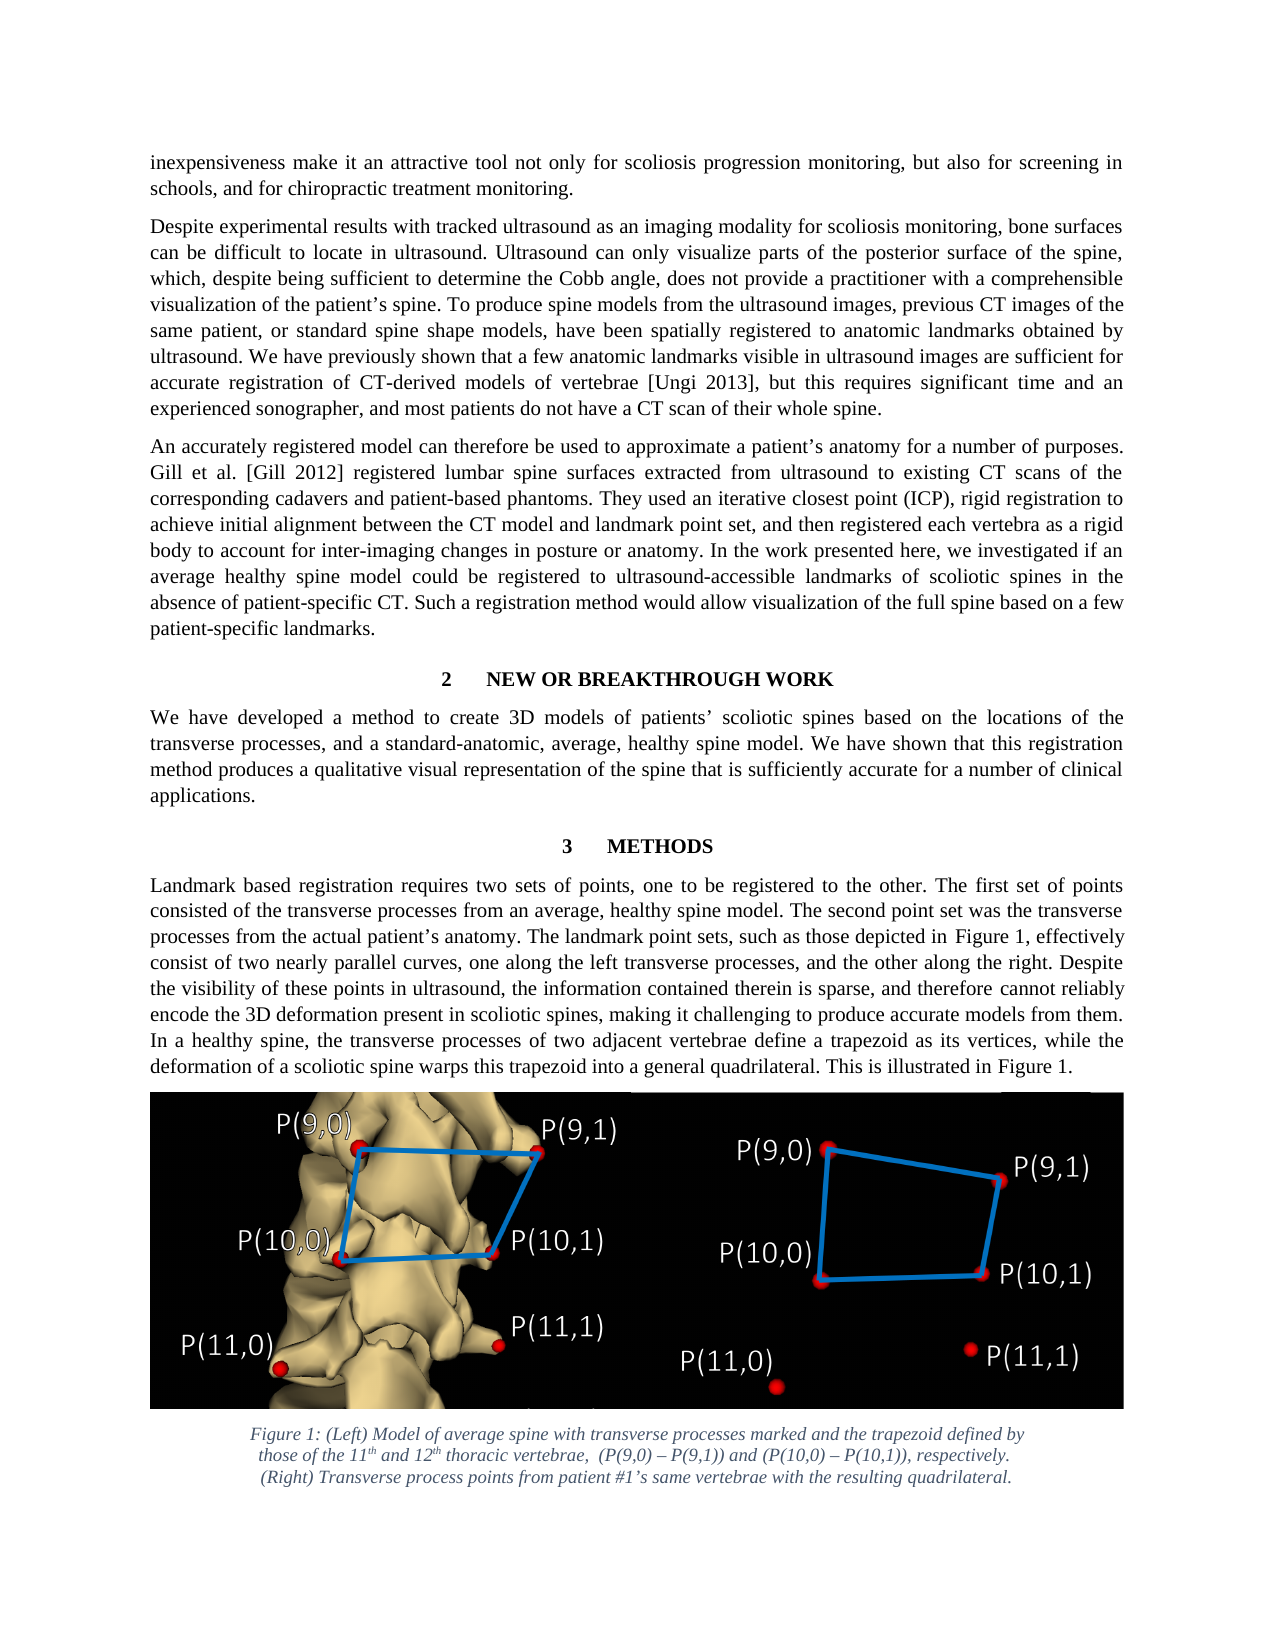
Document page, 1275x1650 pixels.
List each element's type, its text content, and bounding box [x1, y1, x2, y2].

picture [150, 1092, 1124, 1409]
text We have developed a method to create 3D models of patients’ scoliotic spines based on the locations of the transverse processes, and a standard-anatomic, average, healthy spine model. We have shown that this registration method produces a qualitative visual representation of the spine that is sufficiently accurate for a number of clinical applications. [150, 705, 1125, 807]
text An accurately registered model can therefore be used to approximate a patient’s anatomy for a number of purposes. Gill et al. [Gill 2012] registered lumbar spine surfaces extracted from ultrasound to existing CT scans of the corresponding cadavers and patient-based phantoms. They used an iterative closest point (ICP), rigid registration to achieve initial alignment between the CT model and landmark point set, and then registered each vertebra as a rigid body to account for inter-imaging changes in posture or anatomy. In the work presented here, we investigated if an average healthy spine model could be registered to ultrasound-accessible landmarks of scoliotic spines in the absence of patient-specific CT. Such a registration method would allow visualization of the full spine based on a few patient-specific landmarks. [150, 434, 1125, 640]
text Landmark based registration requires two sets of points, one to be registered to the other. The first set of points consisted of the transverse processes from an average, healthy spine model. The second point set was the transverse processes from the actual patient’s anatomy. The landmark point sets, such as those depicted in Figure 1, effectively consist of two nearly parallel curves, one along the left transverse processes, and the other along the right. Despite the visibility of these points in ultrasound, the information contained therein is sparse, and therefore cannot reliably encode the 3D deformation present in scoliotic spines, making it challenging to produce accurate models from them. In a healthy spine, the transverse processes of two adjacent vertebrae define a trapezoid as its vertices, while the deformation of a scoliotic spine warps this trapezoid into a general quadrilateral. This is illustrated in Figure 1. [150, 872, 1125, 1078]
text Despite experimental results with tracked ultrasound as an imaging modality for scoliosis monitoring, bone surfaces can be difficult to locate in ultrasound. Ultrasound can only visualize parts of the posterior surface of the spine, which, despite being sufficient to determine the Cobb angle, does not provide a practitioner with a comprehensible visualization of the patient’s spine. To produce spine models from the ultrasound images, previous CT images of the same patient, or standard spine shape models, have been spatially registered to anatomic landmarks obtained by ultrasound. We have previously shown that a few anatomic landmarks visible in ultrasound images are sufficient for accurate registration of CT-derived models of vertebrae [Ungi 2013], but this requires significant time and an experienced sonographer, and most patients do not have a CT scan of their whole spine. [150, 214, 1125, 420]
subtitle METHODS [150, 834, 1125, 858]
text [150, 150, 1125, 200]
subtitle NEW OR BREAKTHROUGH WORK [150, 667, 1125, 691]
